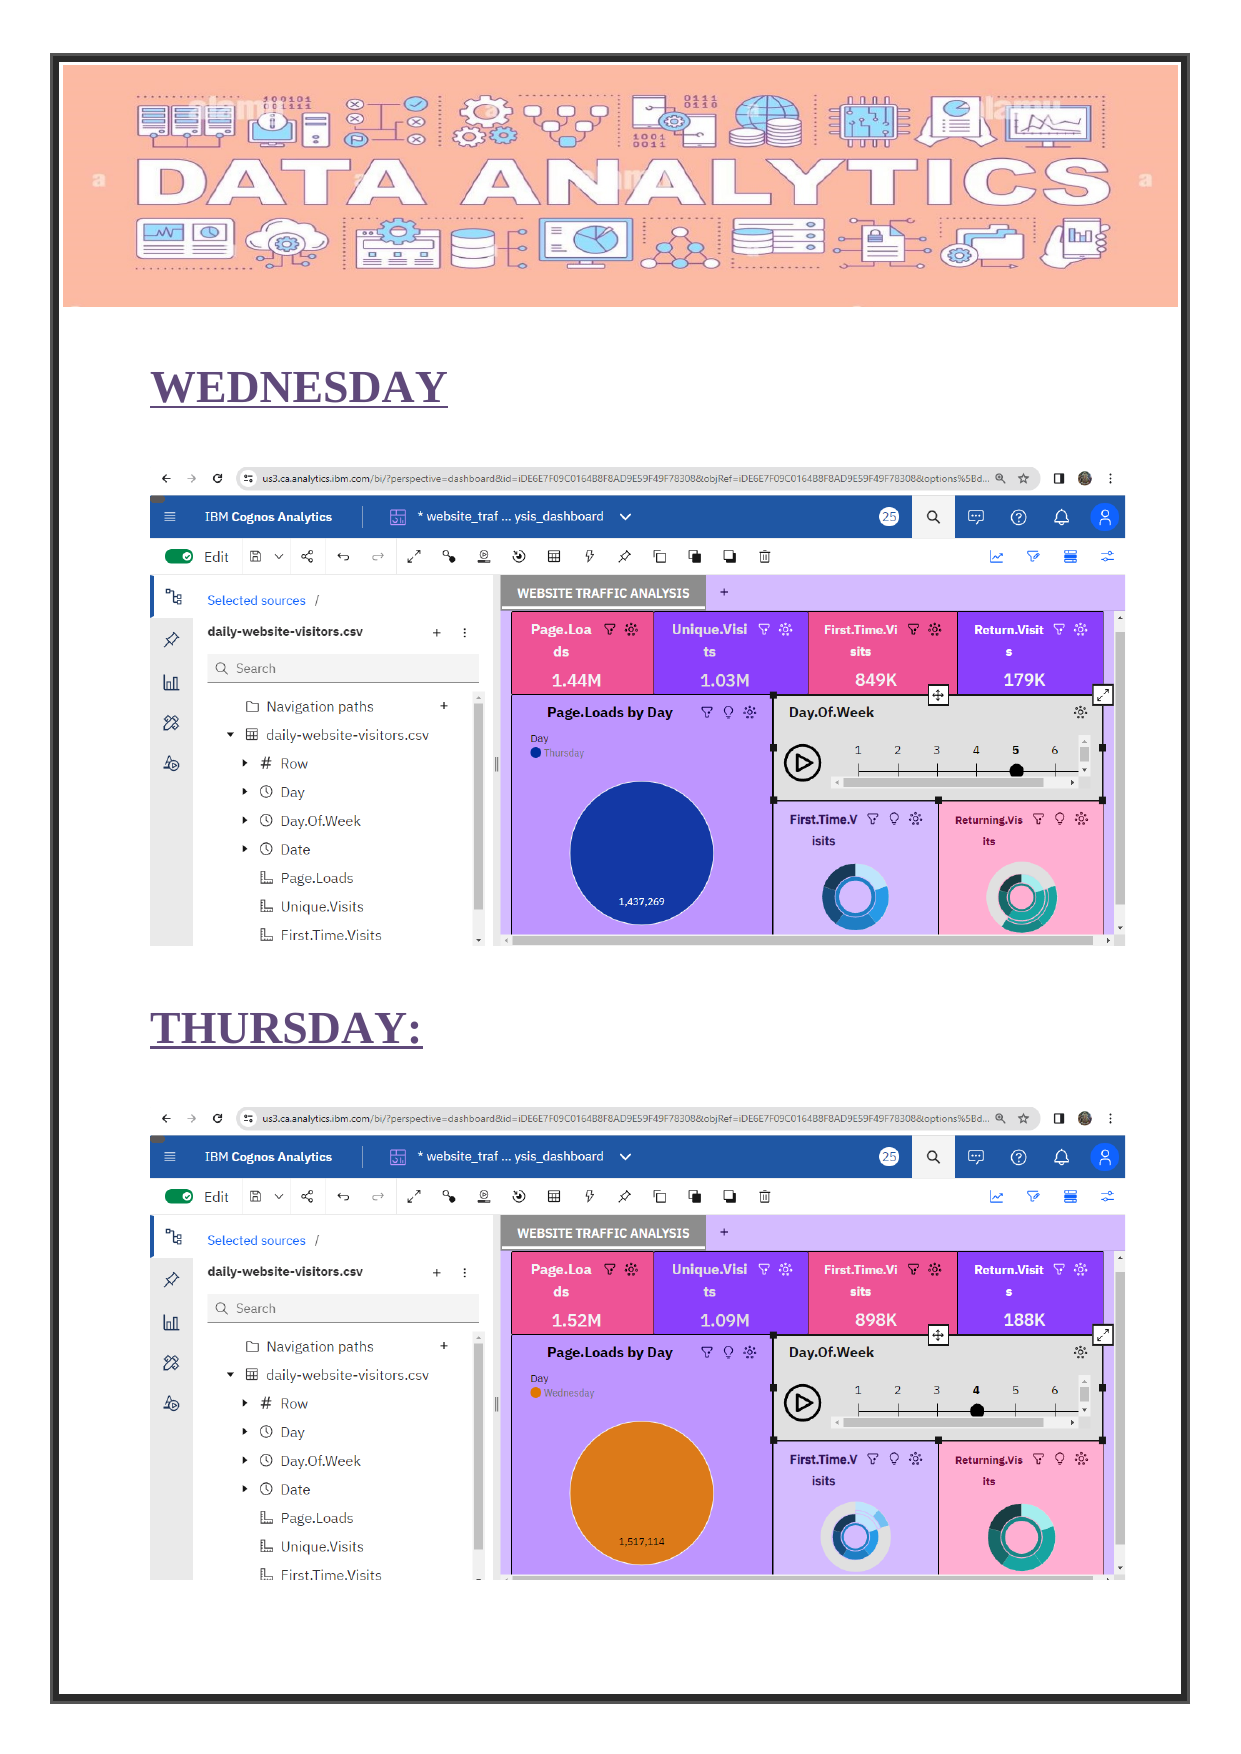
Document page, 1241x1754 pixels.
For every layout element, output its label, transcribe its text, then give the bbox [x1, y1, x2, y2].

picture [150, 1107, 1125, 1580]
picture [150, 467, 1125, 946]
picture [63, 65, 1178, 307]
text THURSDAY: [150, 1000, 1090, 1053]
text WEDNESDAY [150, 360, 1090, 413]
